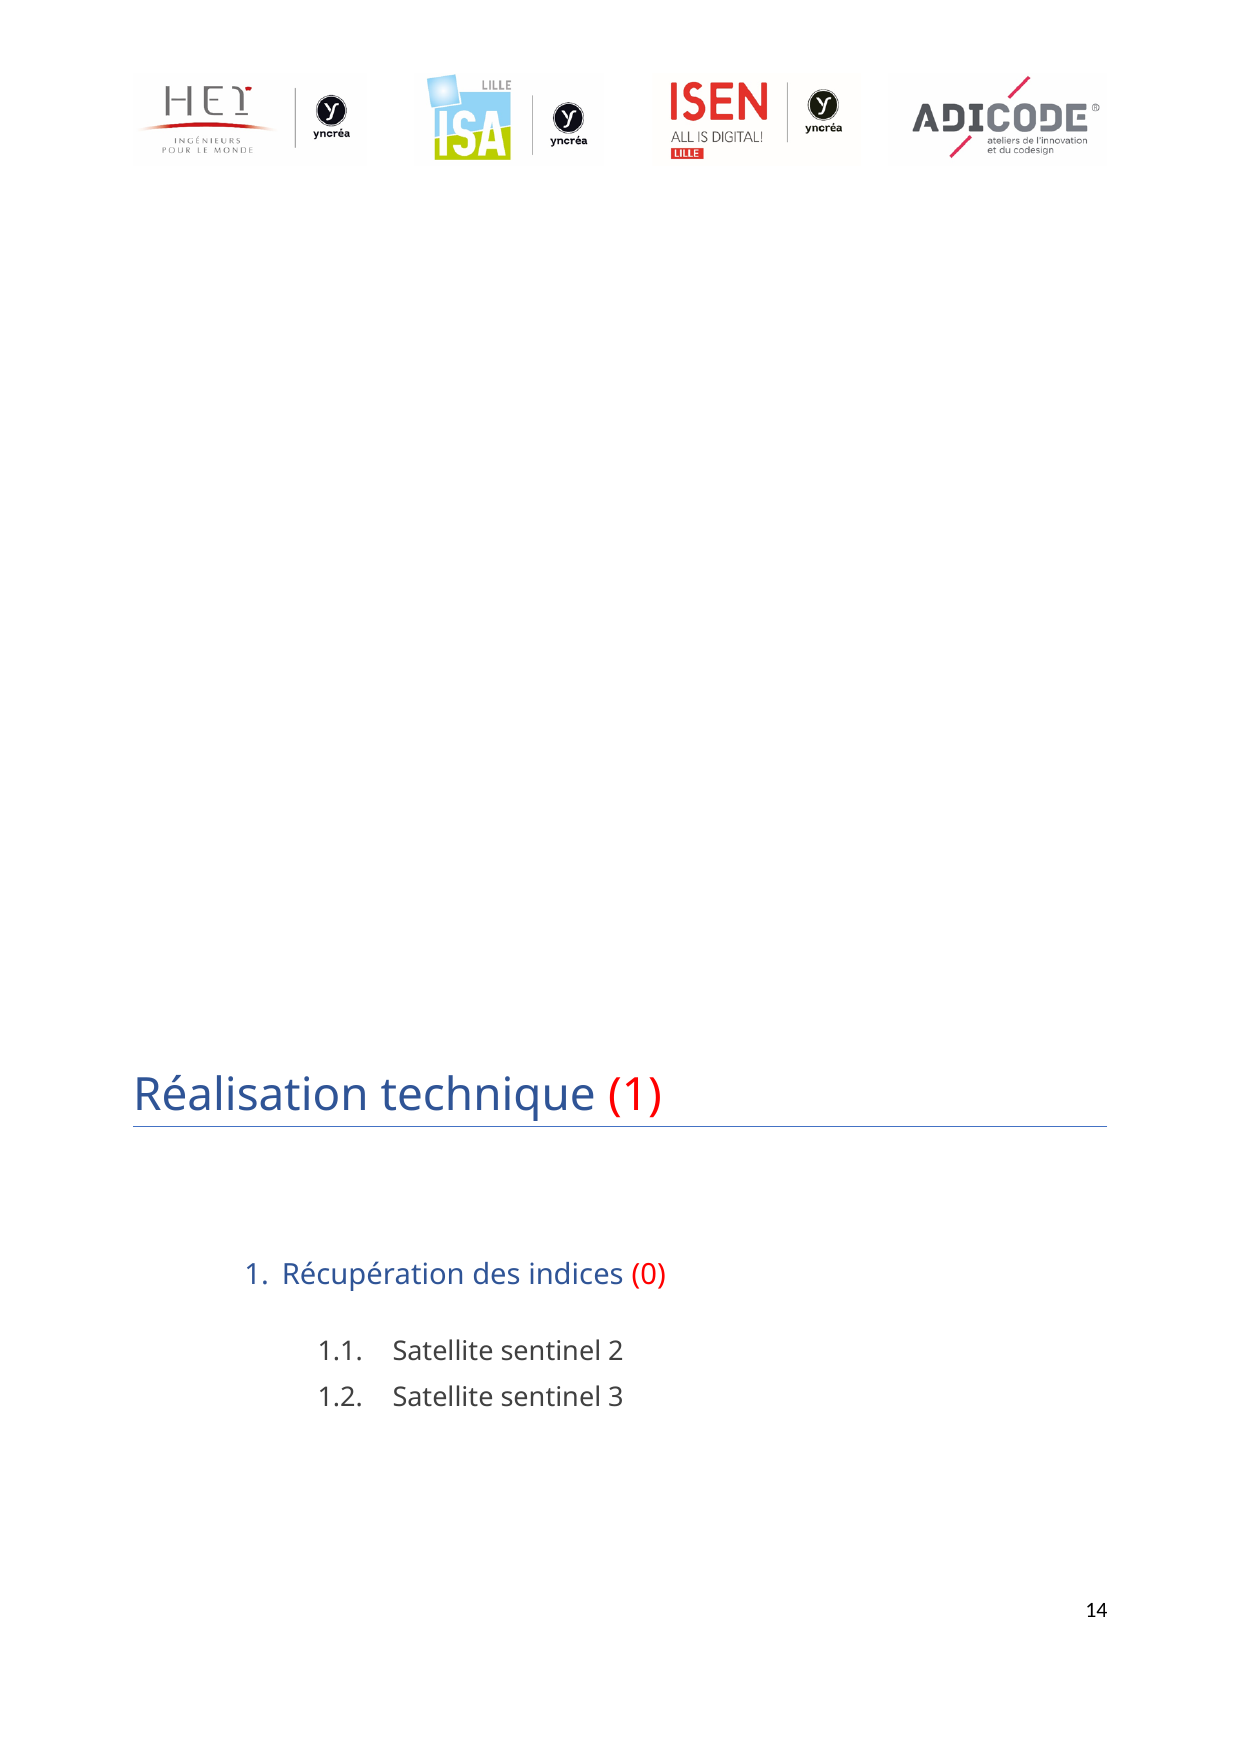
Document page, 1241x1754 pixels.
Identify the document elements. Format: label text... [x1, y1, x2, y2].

subtitle Satellite sentinel 3 [317, 1377, 1107, 1414]
subtitle Réalisation technique (1) [133, 1062, 1107, 1126]
subtitle Récupération des indices (0) [244, 1253, 1107, 1293]
subtitle Satellite sentinel 2 [317, 1332, 1107, 1369]
picture [132, 73, 1108, 166]
